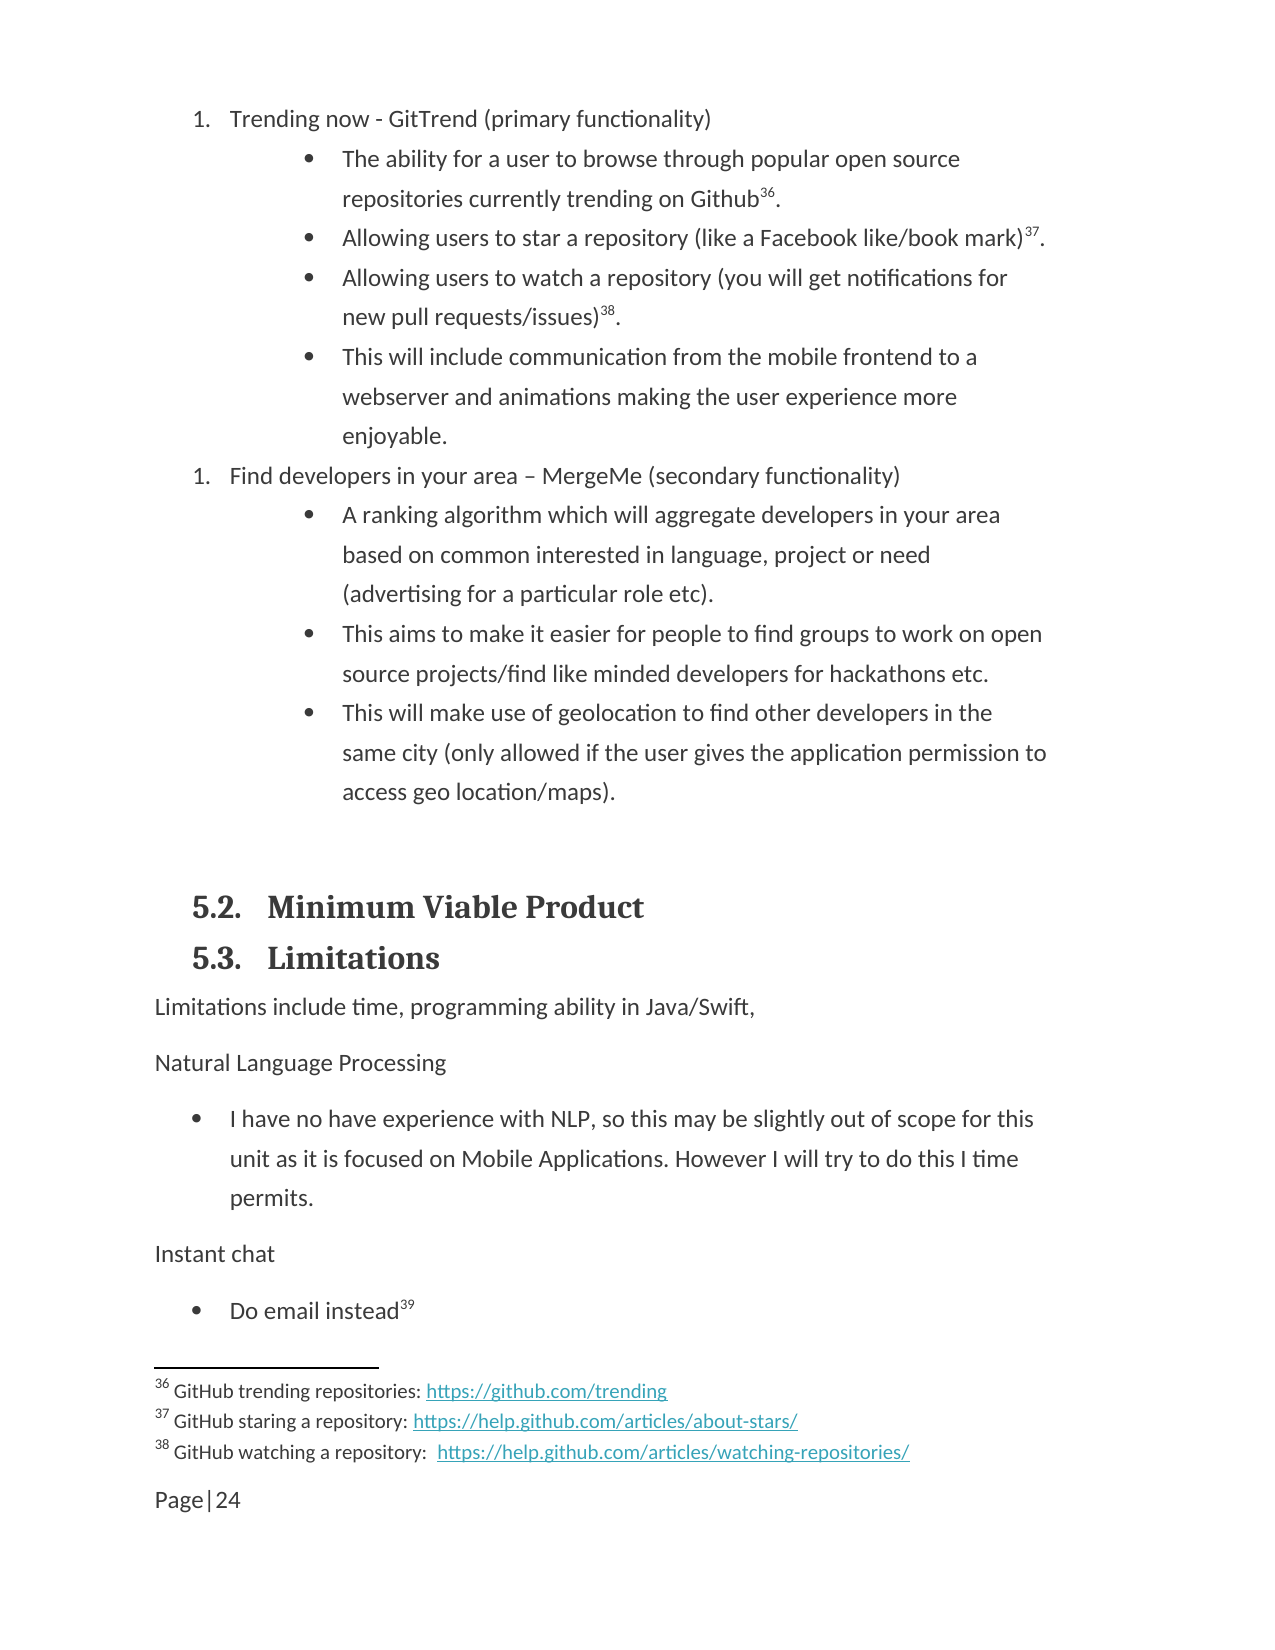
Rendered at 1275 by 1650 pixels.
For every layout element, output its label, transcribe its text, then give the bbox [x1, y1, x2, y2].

list The ability for a user to browse through popular open source repositories currently trending on Github. [304, 143, 1048, 213]
subtitle Minimum Viable Product [192, 889, 1048, 927]
list Allowing users to watch a repository (you will get notifications for new pull requests/issues). [304, 262, 1048, 332]
text Natural Language Processing [154, 1047, 1048, 1077]
list This will make use of geolocation to find other developers in the same city (only allowed if the user gives the application permission to access geo location/maps). [304, 697, 1048, 807]
list Allowing users to star a repository (like a Facebook like/book mark). [304, 222, 1048, 253]
list A ranking algorithm which will aggregate developers in your area based on common interested in language, project or need (advertising for a particular role etc). [304, 499, 1048, 609]
list Trending now - GitTrend (primary functionality) [192, 103, 1048, 134]
list Do email instead [192, 1295, 1048, 1325]
text Limitations include time, programming ability in Java/Swift, [154, 991, 1048, 1021]
list Find developers in your area – MergeMe (secondary functionality) [192, 460, 1048, 490]
list I have no have experience with NLP, so this may be slightly out of scope for this unit as it is focused on Mobile Applications. However I will try to do this I time permits. [192, 1103, 1048, 1213]
list This aims to make it easier for people to find groups to work on open source projects/find like minded developers for hackathons etc. [304, 618, 1048, 688]
list This will include communication from the mobile frontend to a webserver and animations making the user experience more enjoyable. [304, 341, 1048, 451]
subtitle Limitations [192, 940, 1048, 978]
text Instant chat [154, 1238, 1048, 1269]
